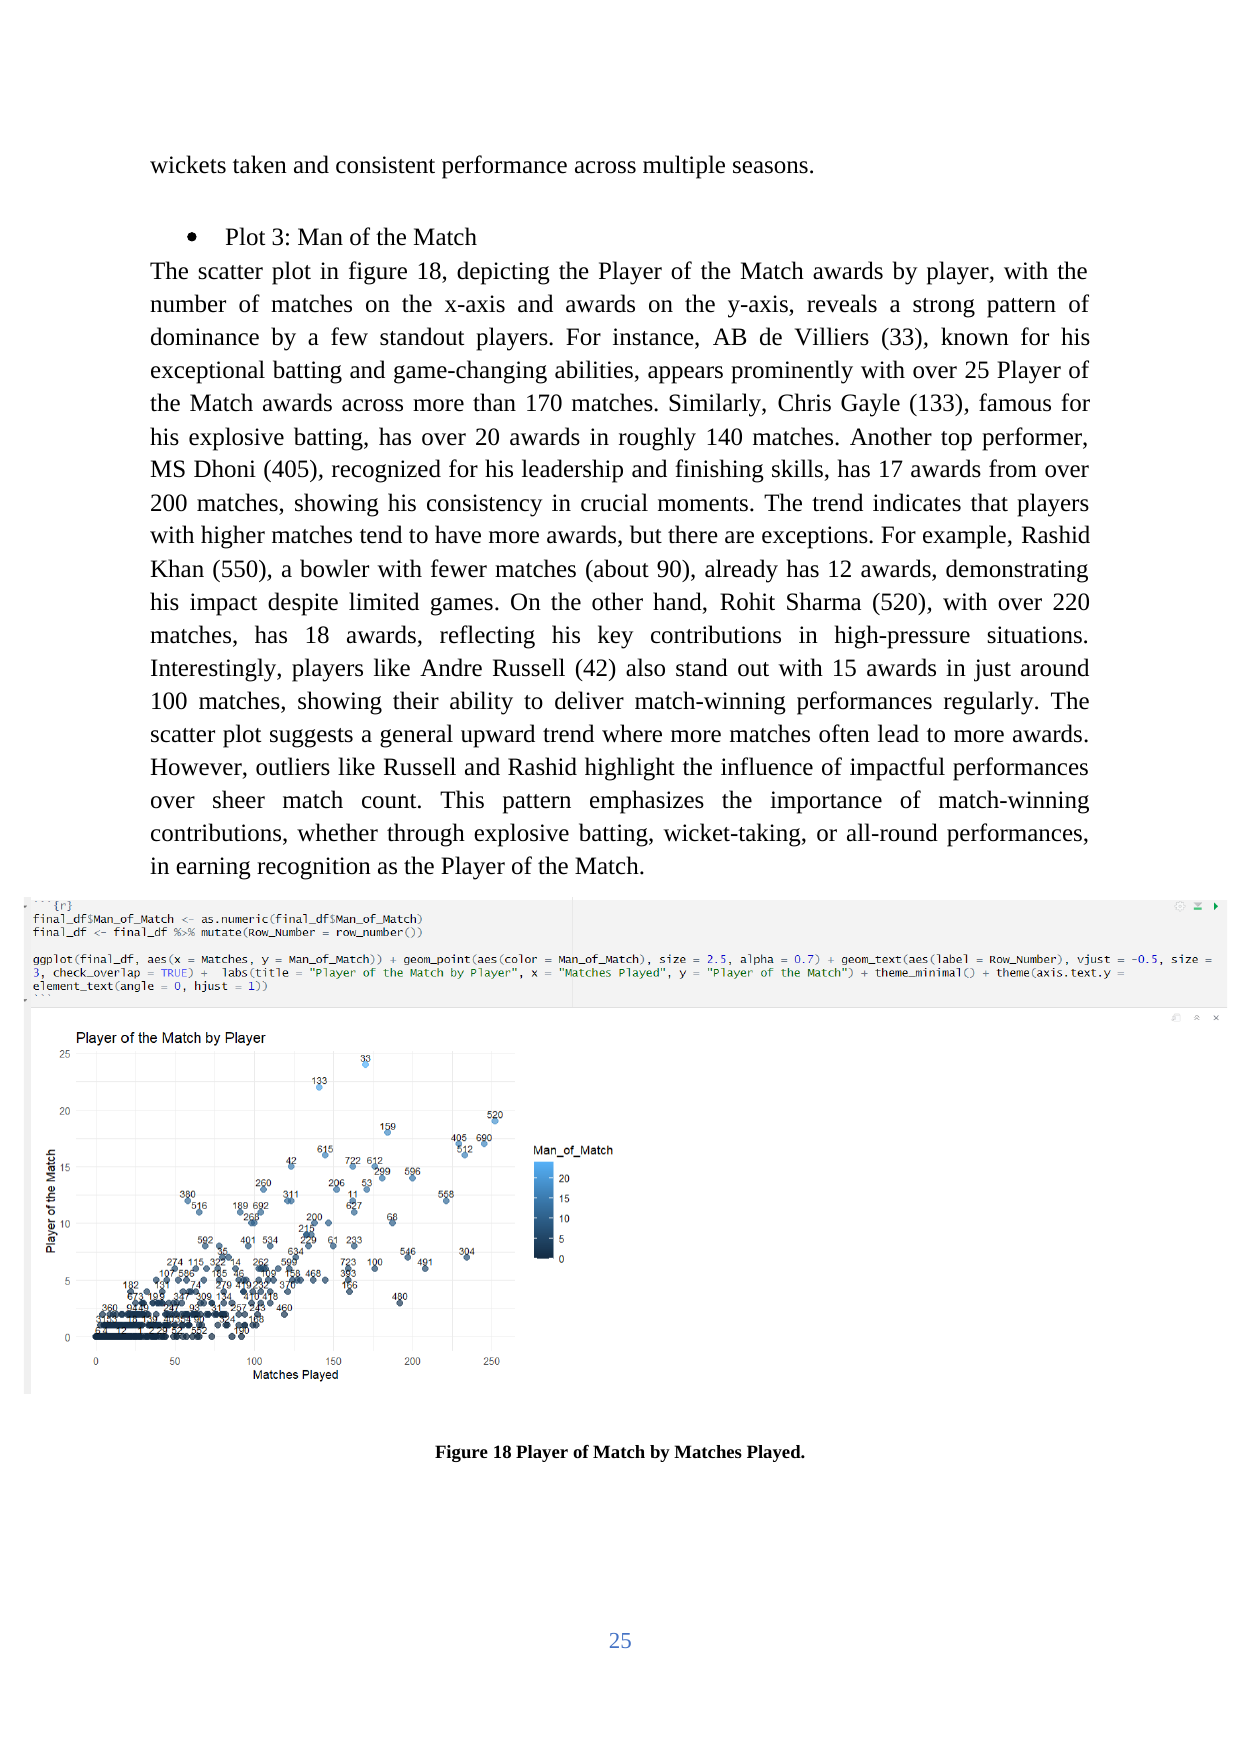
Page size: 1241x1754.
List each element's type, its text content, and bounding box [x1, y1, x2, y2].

text Figure 18 Player of Match by Matches Played. [150, 1441, 1090, 1463]
text The scatter plot in figure 18, depicting the Player of the Match awards by player, with the number of matches on the x-axis and awards on the y-axis, reveals a strong pattern of dominance by a few standout players. For instance, AB de Villiers (33), known for his exceptional batting and game-changing abilities, appears prominently with over 25 Player of the Match awards across more than 170 matches. Similarly, Chris Gayle (133), famous for his explosive batting, has over 20 awards in roughly 140 matches. Another top performer, MS Dhoni (405), recognized for his leadership and finishing skills, has 17 awards from over 200 matches, showing his consistency in crucial moments. The trend indicates that players with higher matches tend to have more awards, but there are exceptions. For example, Rashid Khan (550), a bowler with fewer matches (about 90), already has 12 awards, demonstrating his impact despite limited games. On the other hand, Rohit Sharma (520), with over 220 matches, has 18 awards, reflecting his key contributions in high-pressure situations. Interestingly, players like Andre Russell (42) also stand out with 15 awards in just around 100 matches, showing their ability to deliver match-winning performances regularly. The scatter plot suggests a general upward trend where more matches often lead to more awards. However, outliers like Russell and Rashid highlight the influence of impactful performances over sheer match count. This pattern emphasizes the importance of match-winning contributions, whether through explosive batting, wicket-taking, or all-round performances, in earning recognition as the Player of the Match. [150, 256, 1090, 879]
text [150, 150, 1090, 179]
list Plot 3: Man of the Match [187, 222, 1090, 251]
picture [23, 897, 1228, 1394]
